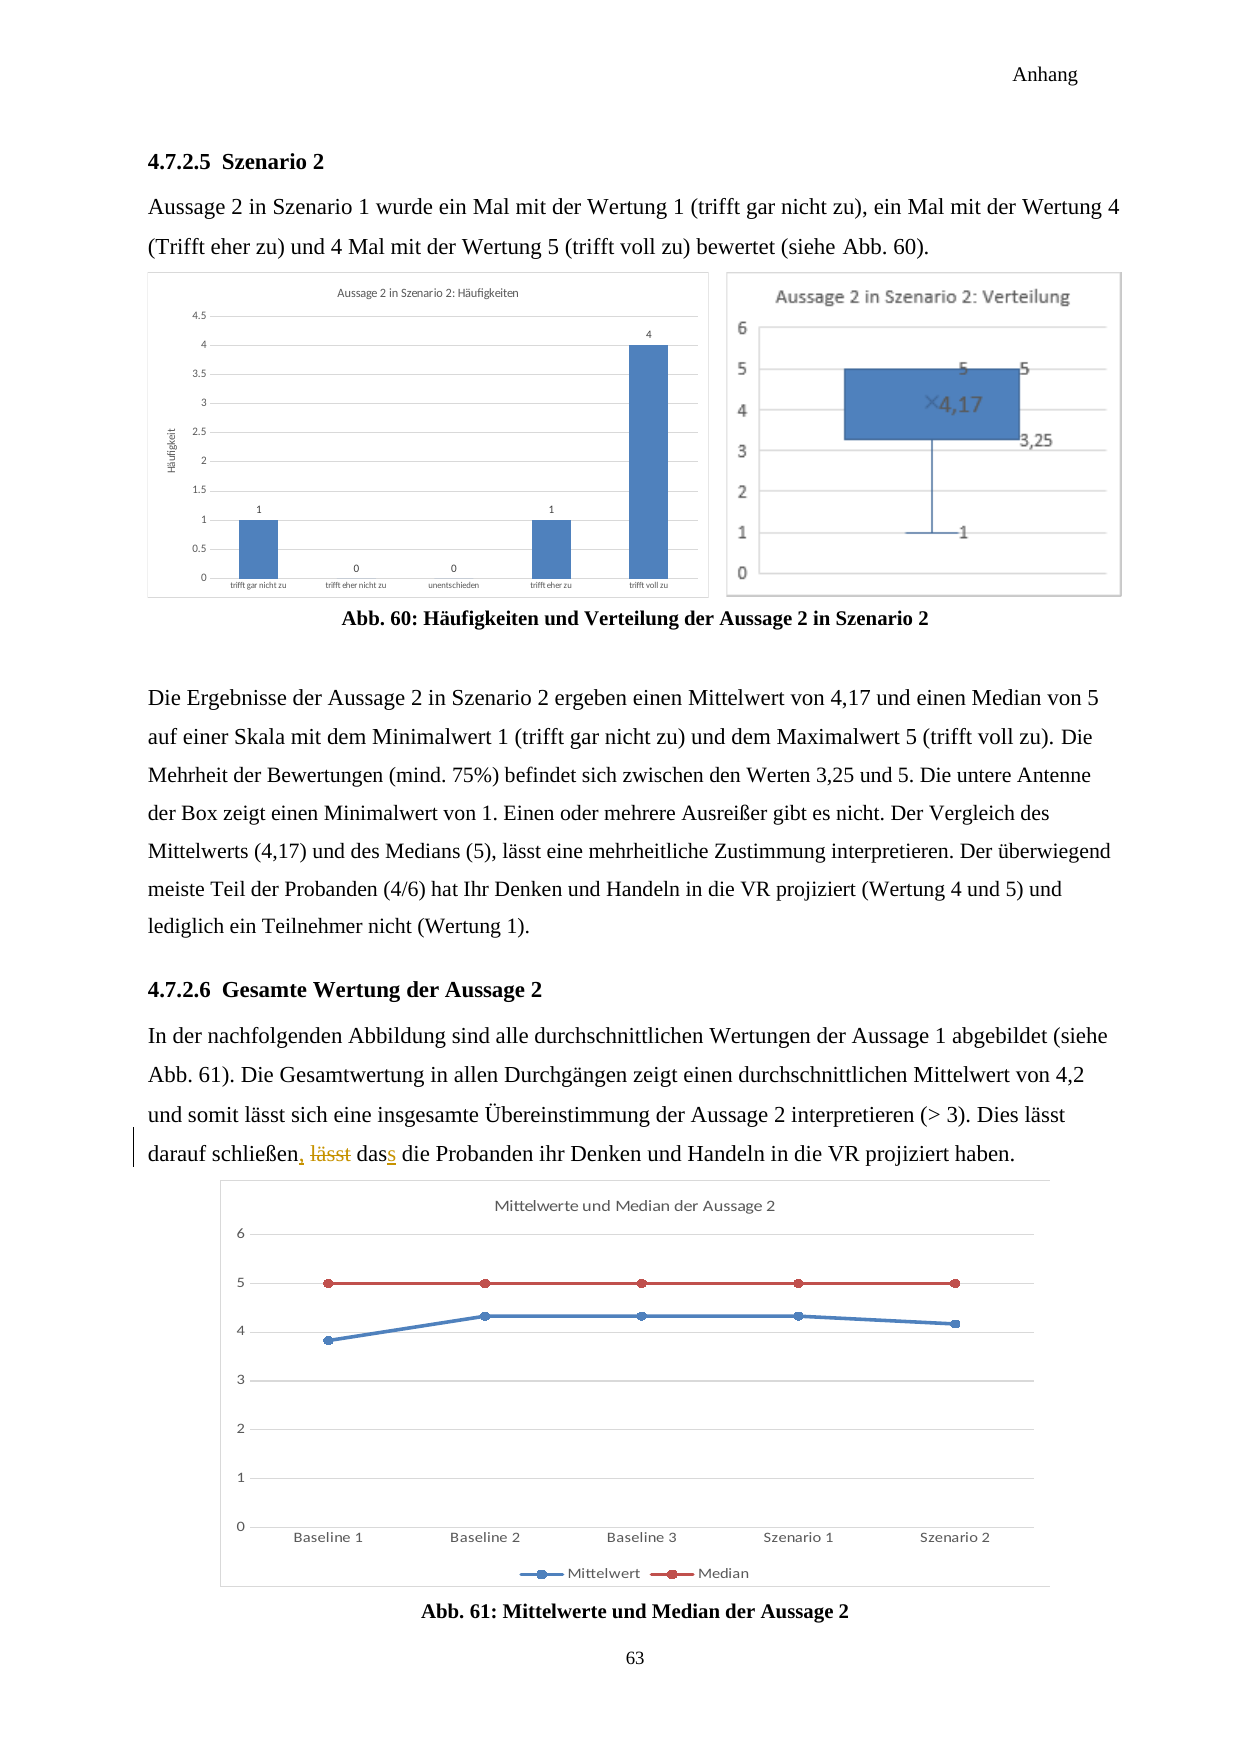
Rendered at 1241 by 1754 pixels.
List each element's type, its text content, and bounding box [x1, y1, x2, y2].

subtitle Szenario 2 [148, 148, 1122, 174]
text Die Ergebnisse der Aussage 2 in Szenario 2 ergeben einen Mittelwert von 4,17 und einen Median von 5 auf einer Skala mit dem Minimalwert 1 (trifft gar nicht zu) und dem Maximalwert 5 (trifft voll zu). Die Mehrheit der Bewertungen (mind. 75%) befindet sich zwischen den Werten 3,25 und 5. Die untere Antenne der Box zeigt einen Minimalwert von 1. Einen oder mehrere Ausreißer gibt es nicht. Der Vergleich des Mittelwerts (4,17) und des Medians (5), lässt eine mehrheitliche Zustimmung interpretieren. Der überwiegend meiste Teil der Probanden (4/6) hat Ihr Denken und Handeln in die VR projiziert (Wertung 4 und 5) und lediglich ein Teilnehmer nicht (Wertung 1). [148, 684, 1122, 939]
picture [726, 272, 1123, 598]
subtitle Gesamte Wertung der Aussage 2 [148, 976, 1122, 1003]
text In der nachfolgenden Abbildung sind alle durchschnittlichen Wertungen der Aussage 1 abgebildet (siehe Abb. 61). Die Gesamtwertung in allen Durchgängen zeigt einen durchschnittlichen Mittelwert von 4,2 und somit lässt sich eine insgesamte Übereinstimmung der Aussage 2 interpretieren (> 3). Dies lässt darauf schließen das die Probanden ihr Denken und Handeln in die VR projiziert haben. [148, 1022, 1122, 1167]
